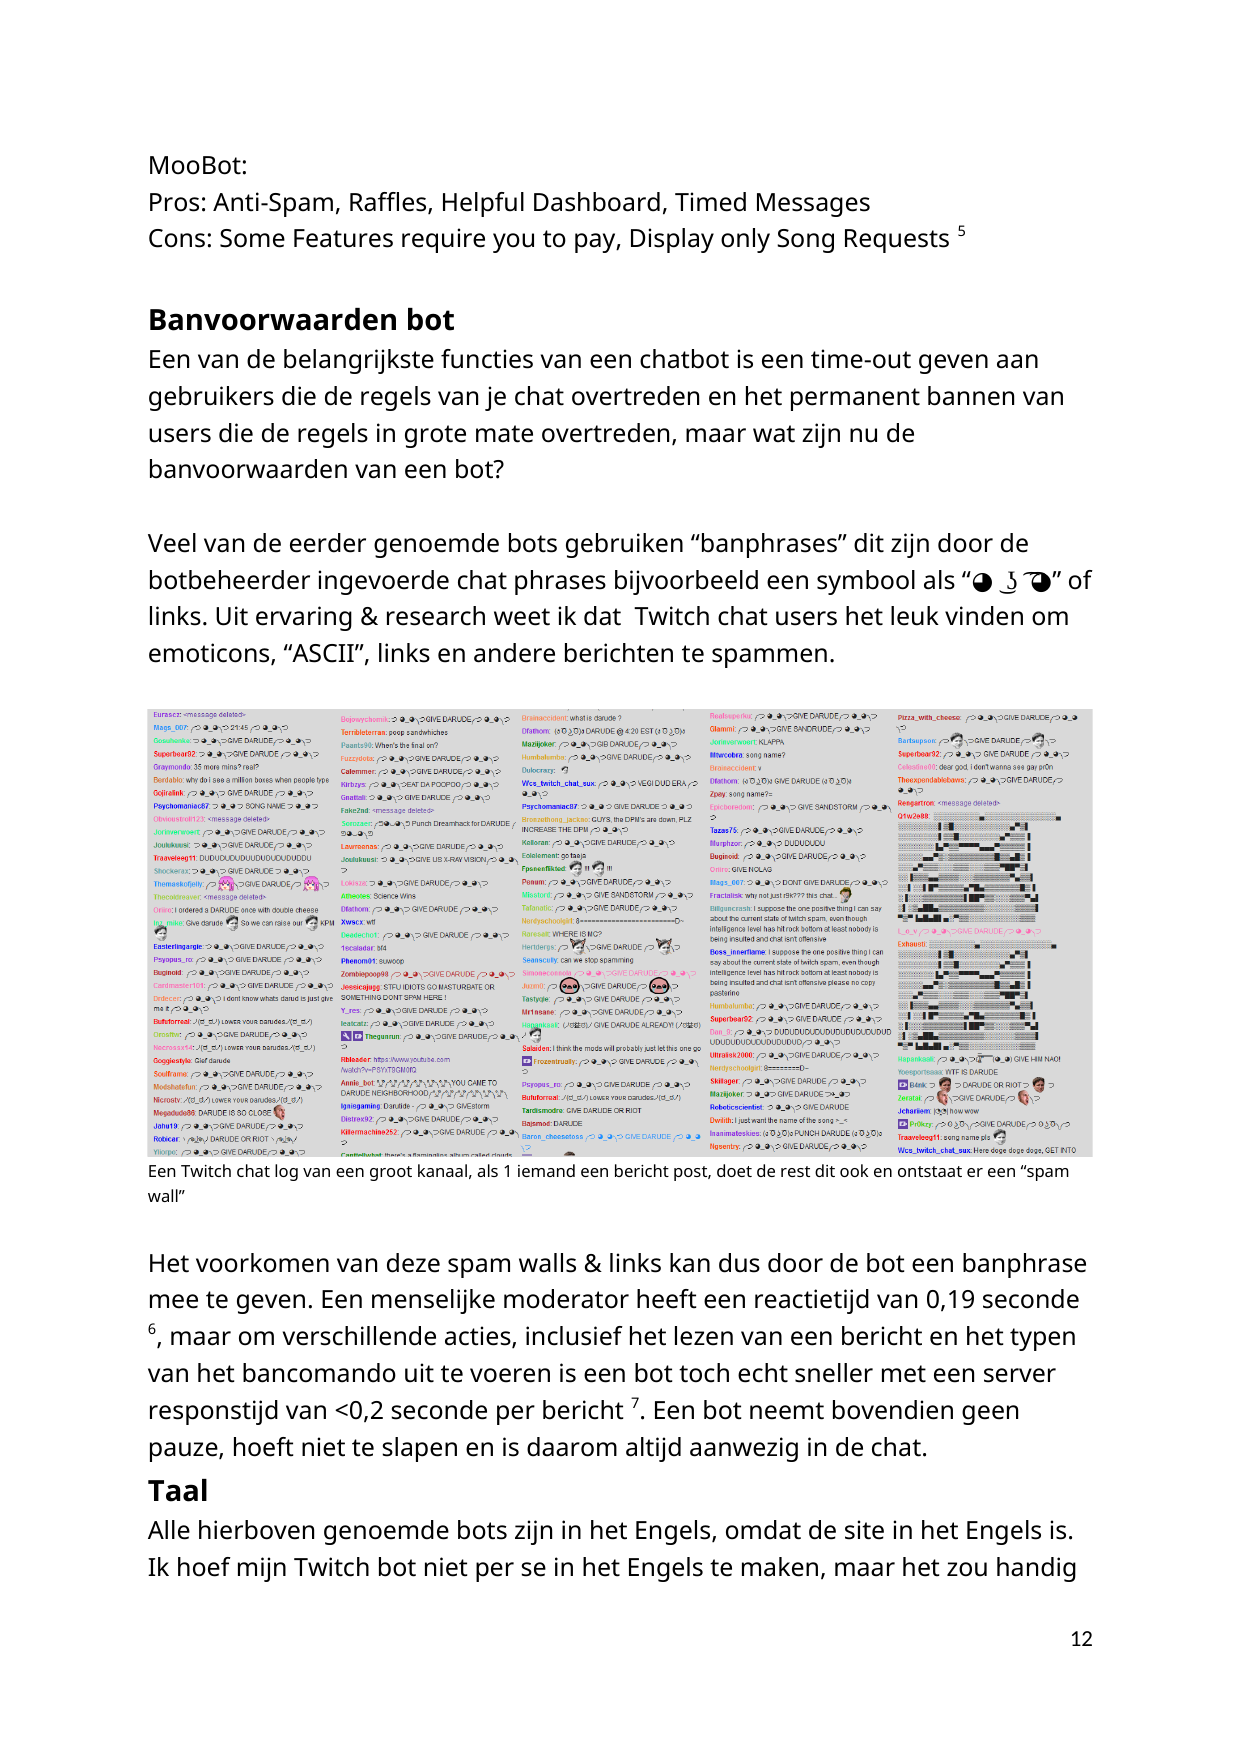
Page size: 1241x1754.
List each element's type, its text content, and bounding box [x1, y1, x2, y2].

text Veel van de eerder genoemde bots gebruiken “banphrases” dit zijn door de botbeheerder ingevoerde chat phrases bijvoorbeeld een symbool als “◕ ͜ ʖ ͡ ͡◕” of links. Uit ervaring & research weet ik dat Twitch chat users het leuk vinden om emoticons, “ASCII”, links en andere berichten te spammen. [148, 526, 1093, 670]
text Een Twitch chat log van een groot kanaal, als 1 iemand een bericht post, doet de rest dit ook en ontstaat er een “spam wall” [148, 1160, 1093, 1207]
text MooBot: [148, 148, 1093, 182]
picture [147, 709, 1093, 1157]
text Banvoorwaarden bot [148, 299, 1093, 338]
text Pros: Anti-Spam, Raffles, Helpful Dashboard, Timed Messages [148, 184, 1093, 218]
text Het voorkomen van deze spam walls & links kan dus door de bot een banphrase mee te geven. Een menselijke moderator heeft een reactietijd van 0,19 seconde 6, maar om verschillende acties, inclusief het lezen van een bericht en het typen van het bancomando uit te voeren is een bot toch echt sneller met een server responstijd van <0,2 seconde per bericht 7. Een bot neemt bovendien geen pauze, hoeft niet te slapen en is daarom altijd aanwezig in de chat. [148, 1245, 1093, 1463]
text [148, 1513, 1093, 1584]
text Cons: Some Features require you to pay, Display only Song Requests 5 [148, 221, 1093, 255]
text Taal [148, 1470, 1093, 1510]
text Een van de belangrijkste functies van een chatbot is een time-out geven aan gebruikers die de regels van je chat overtreden en het permanent bannen van users die de regels in grote mate overtreden, maar wat zijn nu de banvoorwaarden van een bot? [148, 342, 1093, 486]
